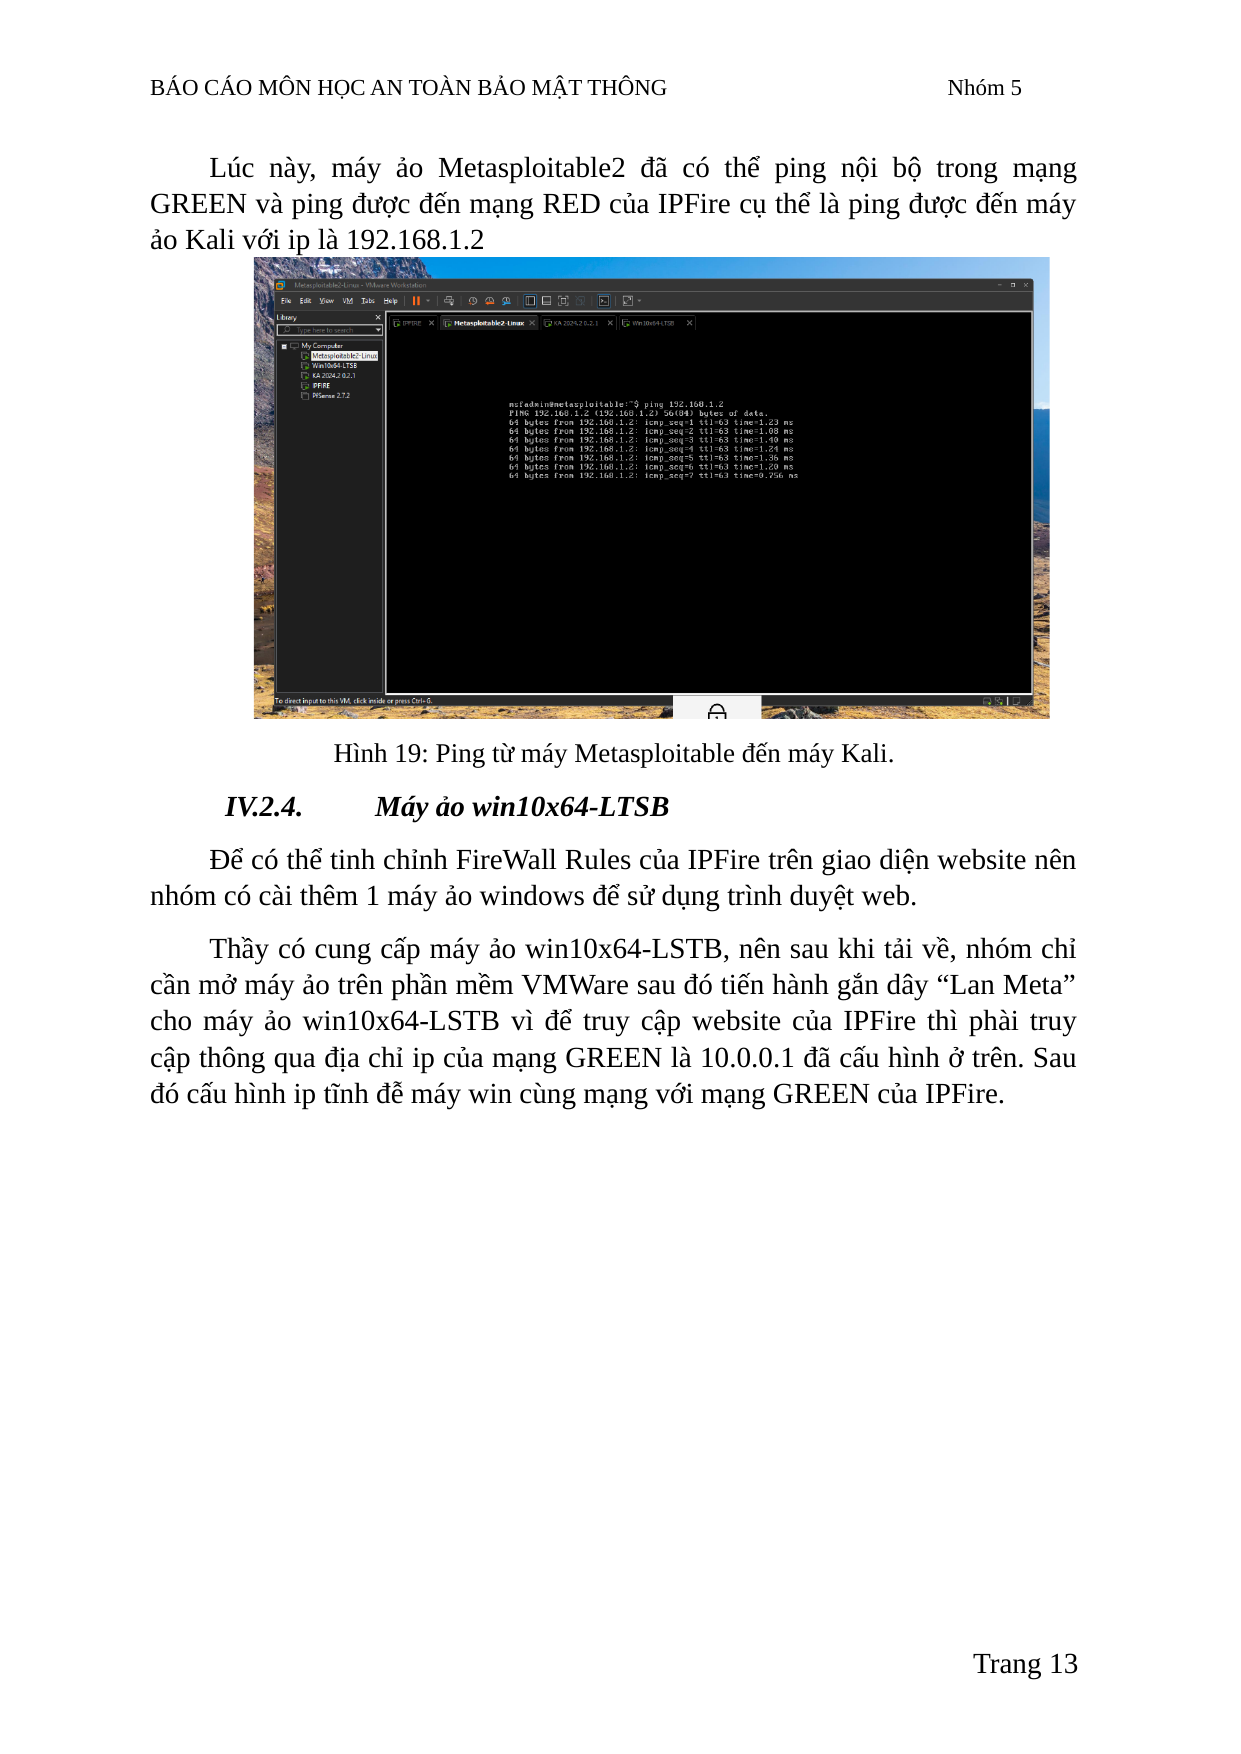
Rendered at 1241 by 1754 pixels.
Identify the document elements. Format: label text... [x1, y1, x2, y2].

text Lúc này, máy ảo Metasploitable2 đã có thể ping nội bộ trong mạng GREEN và ping được đến mạng RED của IPFire cụ thể là ping được đến máy ảo Kali với ip là 192.168.1.2 [150, 150, 1078, 256]
picture [253, 257, 1050, 719]
text Máy ảo win10x64-LTSB [225, 789, 1078, 823]
text Để có thể tinh chỉnh FireWall Rules của IPFire trên giao diện website nên nhóm có cài thêm 1 máy ảo windows để sử dụng trình duyệt web. [150, 842, 1078, 912]
text Thầy có cung cấp máy ảo win10x64-LSTB, nên sau khi tải về, nhóm chỉ cần mở máy ảo trên phần mềm VMWare sau đó tiến hành gắn dây “Lan Meta” cho máy ảo win10x64-LSTB vì để truy cập website của IPFire thì phài truy cập thông qua địa chỉ ip của mạng GREEN là 10.0.0.1 đã cấu hình ở trên. Sau đó cấu hình ip tĩnh đễ máy win cùng mạng với mạng GREEN của IPFire. [150, 931, 1078, 1109]
